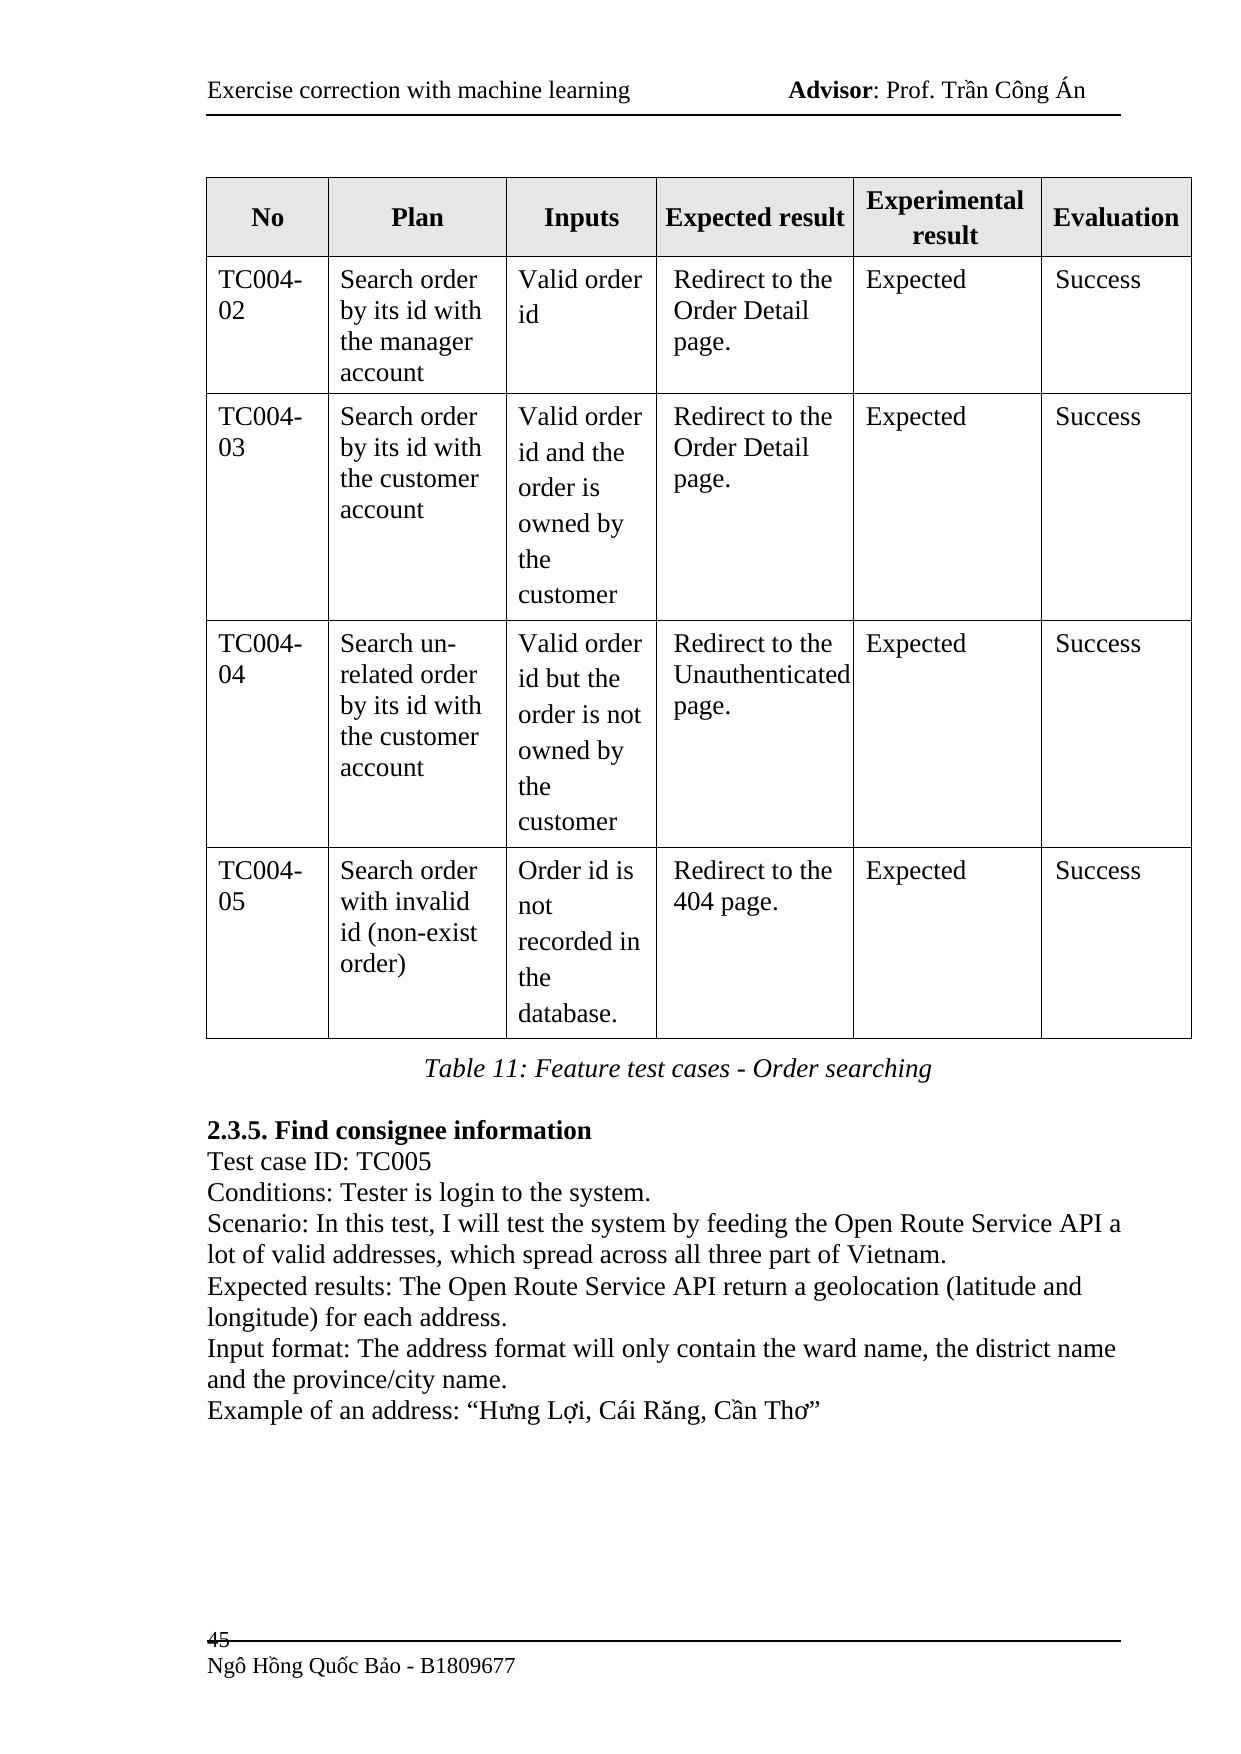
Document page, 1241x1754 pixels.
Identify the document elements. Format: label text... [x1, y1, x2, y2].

table_cell Success [1042, 394, 1191, 620]
text Test case ID: TC005 [207, 1145, 1122, 1176]
table_cell Redirect to the Order Detail page. [657, 257, 853, 393]
table_header Expected result [657, 178, 853, 256]
table_header Experimental result [854, 178, 1041, 256]
table_cell TC004-02 [207, 257, 328, 393]
table_cell TC004-05 [207, 848, 328, 1038]
table_cell Valid order id but the order is not owned by the customer [507, 621, 656, 847]
table_header No [207, 178, 328, 256]
text Expected results: The Open Route Service API return a geolocation (latitude and longitude) for each address. [207, 1270, 1122, 1332]
table_cell Redirect to the Unauthenticated page. [657, 621, 853, 847]
table_cell Redirect to the Order Detail page. [657, 394, 853, 620]
table_cell Order id is not recorded in the database. [507, 848, 656, 1038]
table_cell Success [1042, 848, 1191, 1038]
table_cell Valid order id [507, 257, 656, 393]
text 2.3.5. Find consignee information [207, 1114, 1122, 1145]
table_cell Expected [854, 621, 1041, 847]
table_header Evaluation [1042, 178, 1191, 256]
table_cell Search order by its id with the manager account [329, 257, 506, 393]
text Input format: The address format will only contain the ward name, the district name and the province/city name. [207, 1332, 1122, 1394]
table_header Plan [329, 178, 506, 256]
text Scenario: In this test, I will test the system by feeding the Open Route Service API a lot of valid addresses, which spread across all three part of Vietnam. [207, 1207, 1122, 1270]
table_cell TC004-04 [207, 621, 328, 847]
table_cell Expected [854, 257, 1041, 393]
table_cell Search order with invalid id (non-exist order) [329, 848, 506, 1038]
text Conditions: Tester is login to the system. [207, 1176, 1122, 1207]
table_cell Expected [854, 394, 1041, 620]
table_cell Expected [854, 848, 1041, 1038]
table_header Inputs [507, 178, 656, 256]
table_cell Valid order id and the order is owned by the customer [507, 394, 656, 620]
table_cell Redirect to the 404 page. [657, 848, 853, 1038]
table_cell Search un-related order by its id with the customer account [329, 621, 506, 847]
table_cell TC004-03 [207, 394, 328, 620]
text Example of an address: “Hưng Lợi, Cái Răng, Cần Thơ” [207, 1394, 1122, 1425]
table_cell Search order by its id with the customer account [329, 394, 506, 620]
table_cell Success [1042, 257, 1191, 393]
table_cell Success [1042, 621, 1191, 847]
